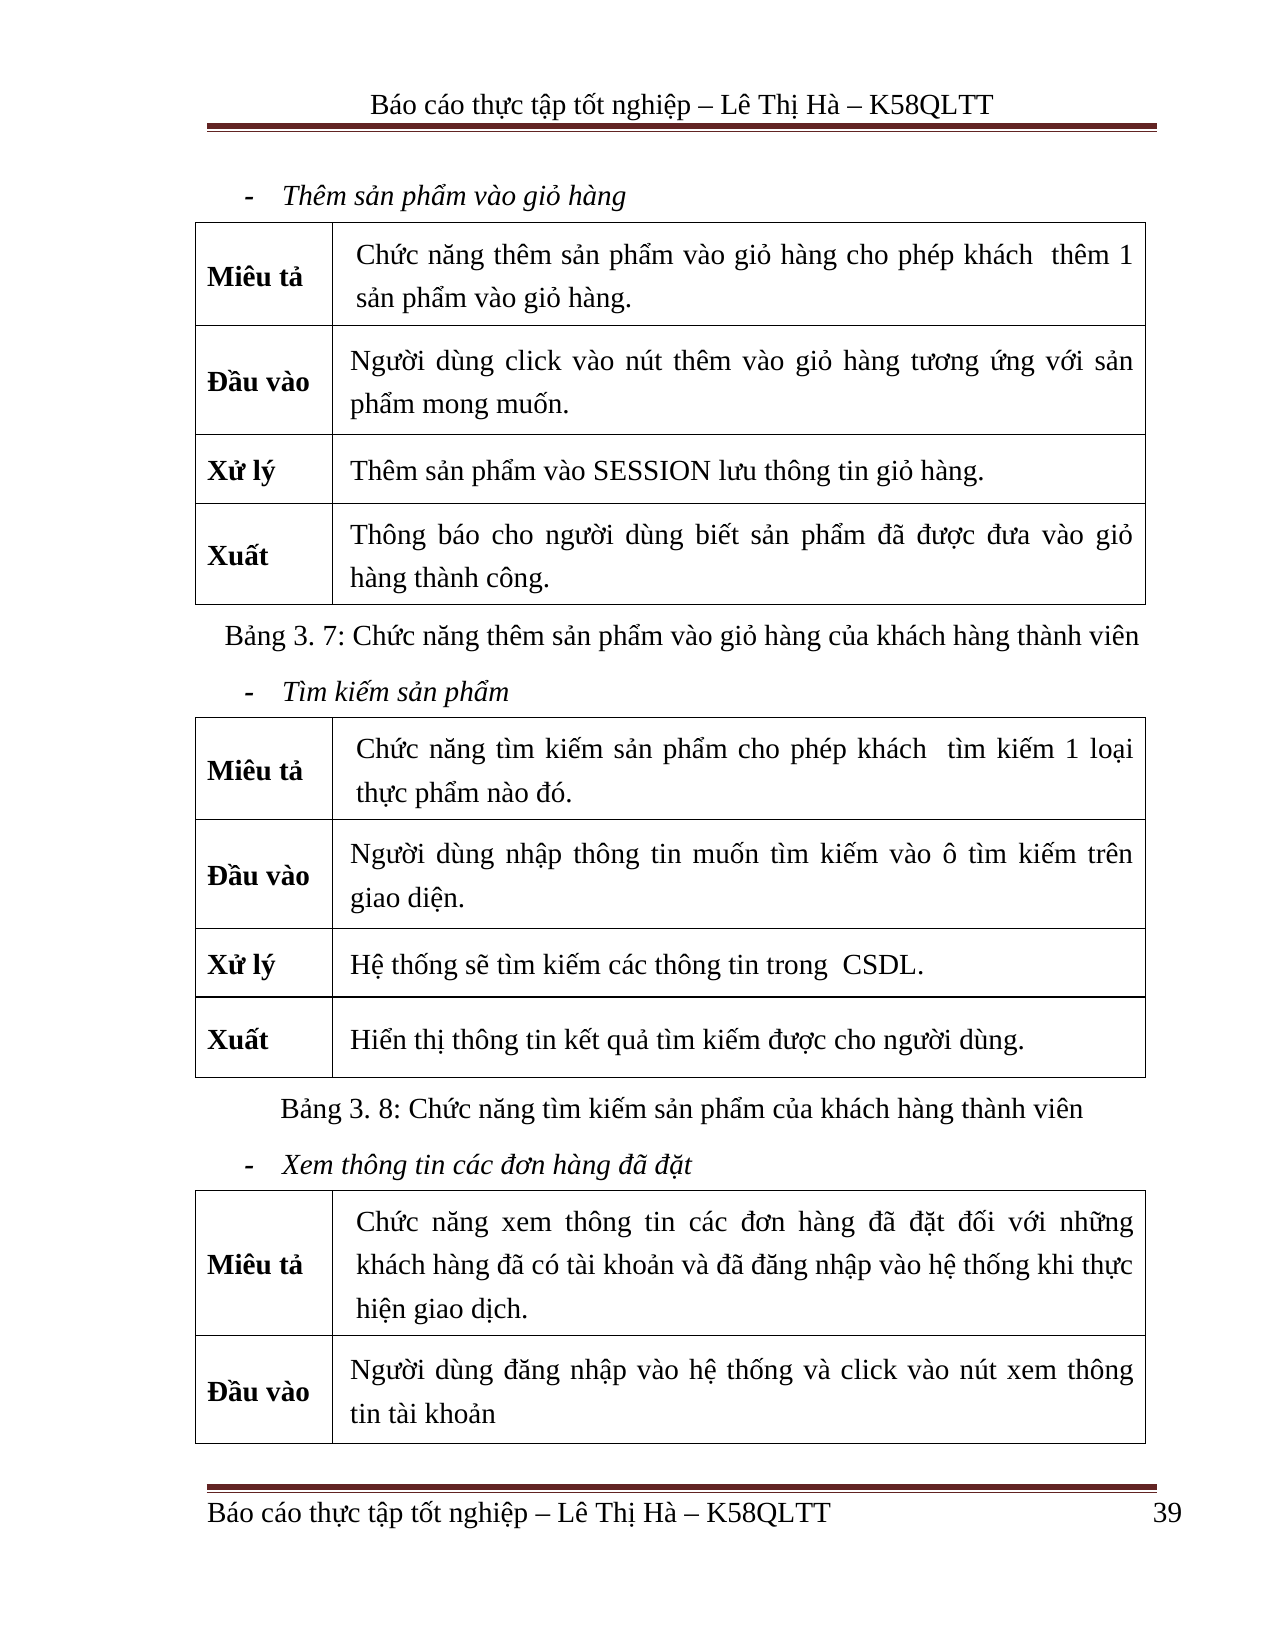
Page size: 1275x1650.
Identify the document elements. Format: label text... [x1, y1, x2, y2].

list Tìm kiếm sản phẩm [244, 674, 1157, 707]
list Thêm sản phẩm vào giỏ hàng [244, 178, 1157, 212]
table_header Chức năng thêm sản phẩm vào giỏ hàng cho phép khách thêm 1 sản phẩm vào giỏ hàng. [333, 223, 1145, 325]
table_cell Đầu vào [196, 820, 332, 927]
table_header Chức năng xem thông tin các đơn hàng đã đặt đối với những khách hàng đã có tài khoản và đã đăng nhập vào hệ thống khi thực hiện giao dịch. [333, 1191, 1145, 1334]
table_header Miêu tả [196, 718, 332, 819]
table_cell Đầu vào [196, 326, 332, 434]
table_cell Người dùng đăng nhập vào hệ thống và click vào nút xem thông tin tài khoản [333, 1336, 1145, 1443]
table_cell Xuất [196, 504, 332, 604]
table_cell Thông báo cho người dùng biết sản phẩm đã được đưa vào giỏ hàng thành công. [333, 504, 1145, 604]
table_header Miêu tả [196, 1191, 332, 1334]
table_cell Xử lý [196, 929, 332, 996]
table_header Miêu tả [196, 223, 332, 325]
table_cell Thêm sản phẩm vào SESSION lưu thông tin giỏ hàng. [333, 435, 1145, 503]
table_cell Xuất [196, 998, 332, 1077]
table_cell Người dùng click vào nút thêm vào giỏ hàng tương ứng với sản phẩm mong muốn. [333, 326, 1145, 434]
table_cell Đầu vào [196, 1336, 332, 1443]
list Xem thông tin các đơn hàng đã đặt [244, 1147, 1157, 1180]
text Bảng 3. 7: Chức năng thêm sản phẩm vào giỏ hàng của khách hàng thành viên [207, 618, 1157, 651]
table_cell Xử lý [196, 435, 332, 503]
table_cell Hiển thị thông tin kết quả tìm kiếm được cho người dùng. [333, 998, 1145, 1077]
table_cell Hệ thống sẽ tìm kiếm các thông tin trong CSDL. [333, 929, 1145, 996]
table_header Chức năng tìm kiếm sản phẩm cho phép khách tìm kiếm 1 loại thực phẩm nào đó. [333, 718, 1145, 819]
table_cell Người dùng nhập thông tin muốn tìm kiếm vào ô tìm kiếm trên giao diện. [333, 820, 1145, 927]
text Bảng 3. 8: Chức năng tìm kiếm sản phẩm của khách hàng thành viên [207, 1091, 1157, 1124]
